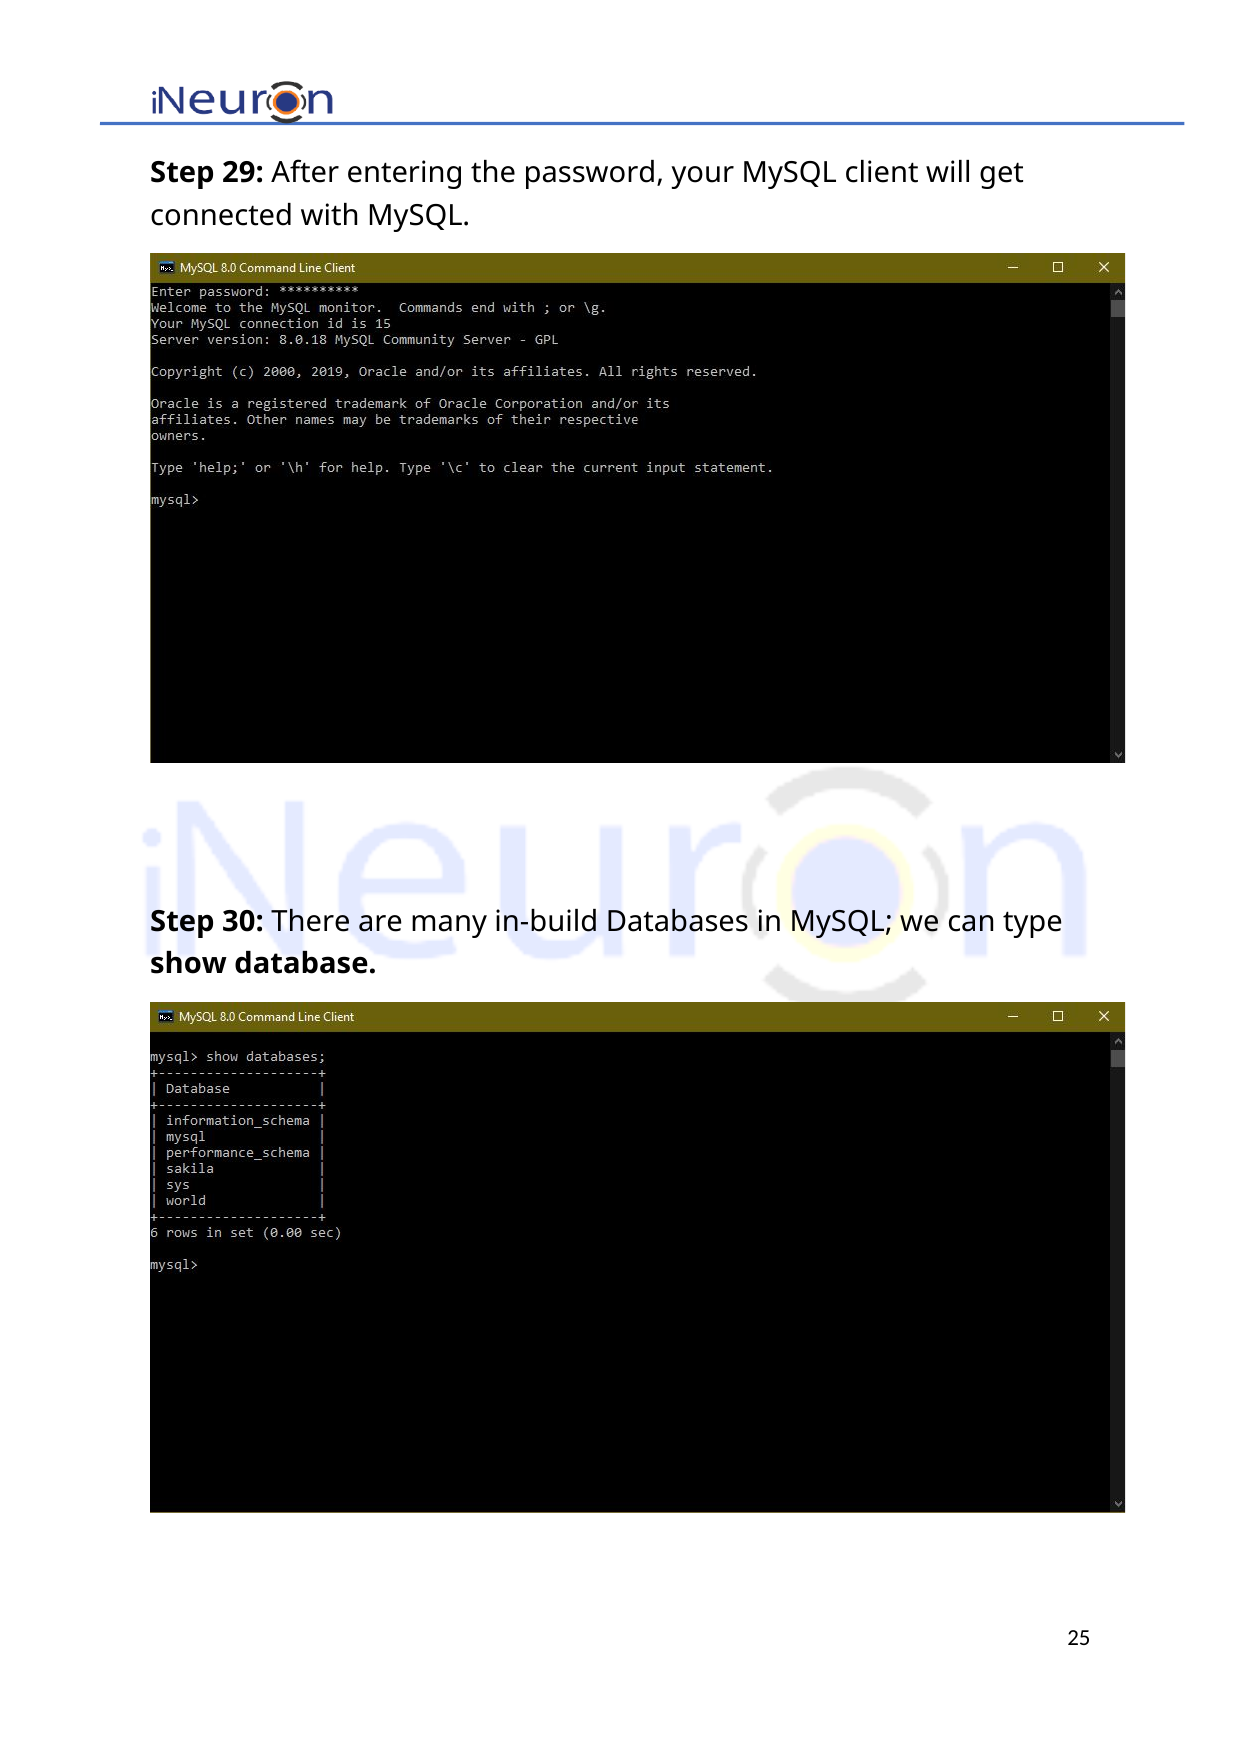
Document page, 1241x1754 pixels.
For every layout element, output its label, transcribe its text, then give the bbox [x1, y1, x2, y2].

picture [150, 75, 335, 124]
picture [150, 253, 1125, 763]
text Step 30: There are many in-build Databases in MySQL; we can type show database. [150, 900, 1090, 982]
picture [150, 1002, 1125, 1513]
text Step 29: After entering the password, your MySQL client will get connected with MySQL. [150, 151, 1090, 234]
